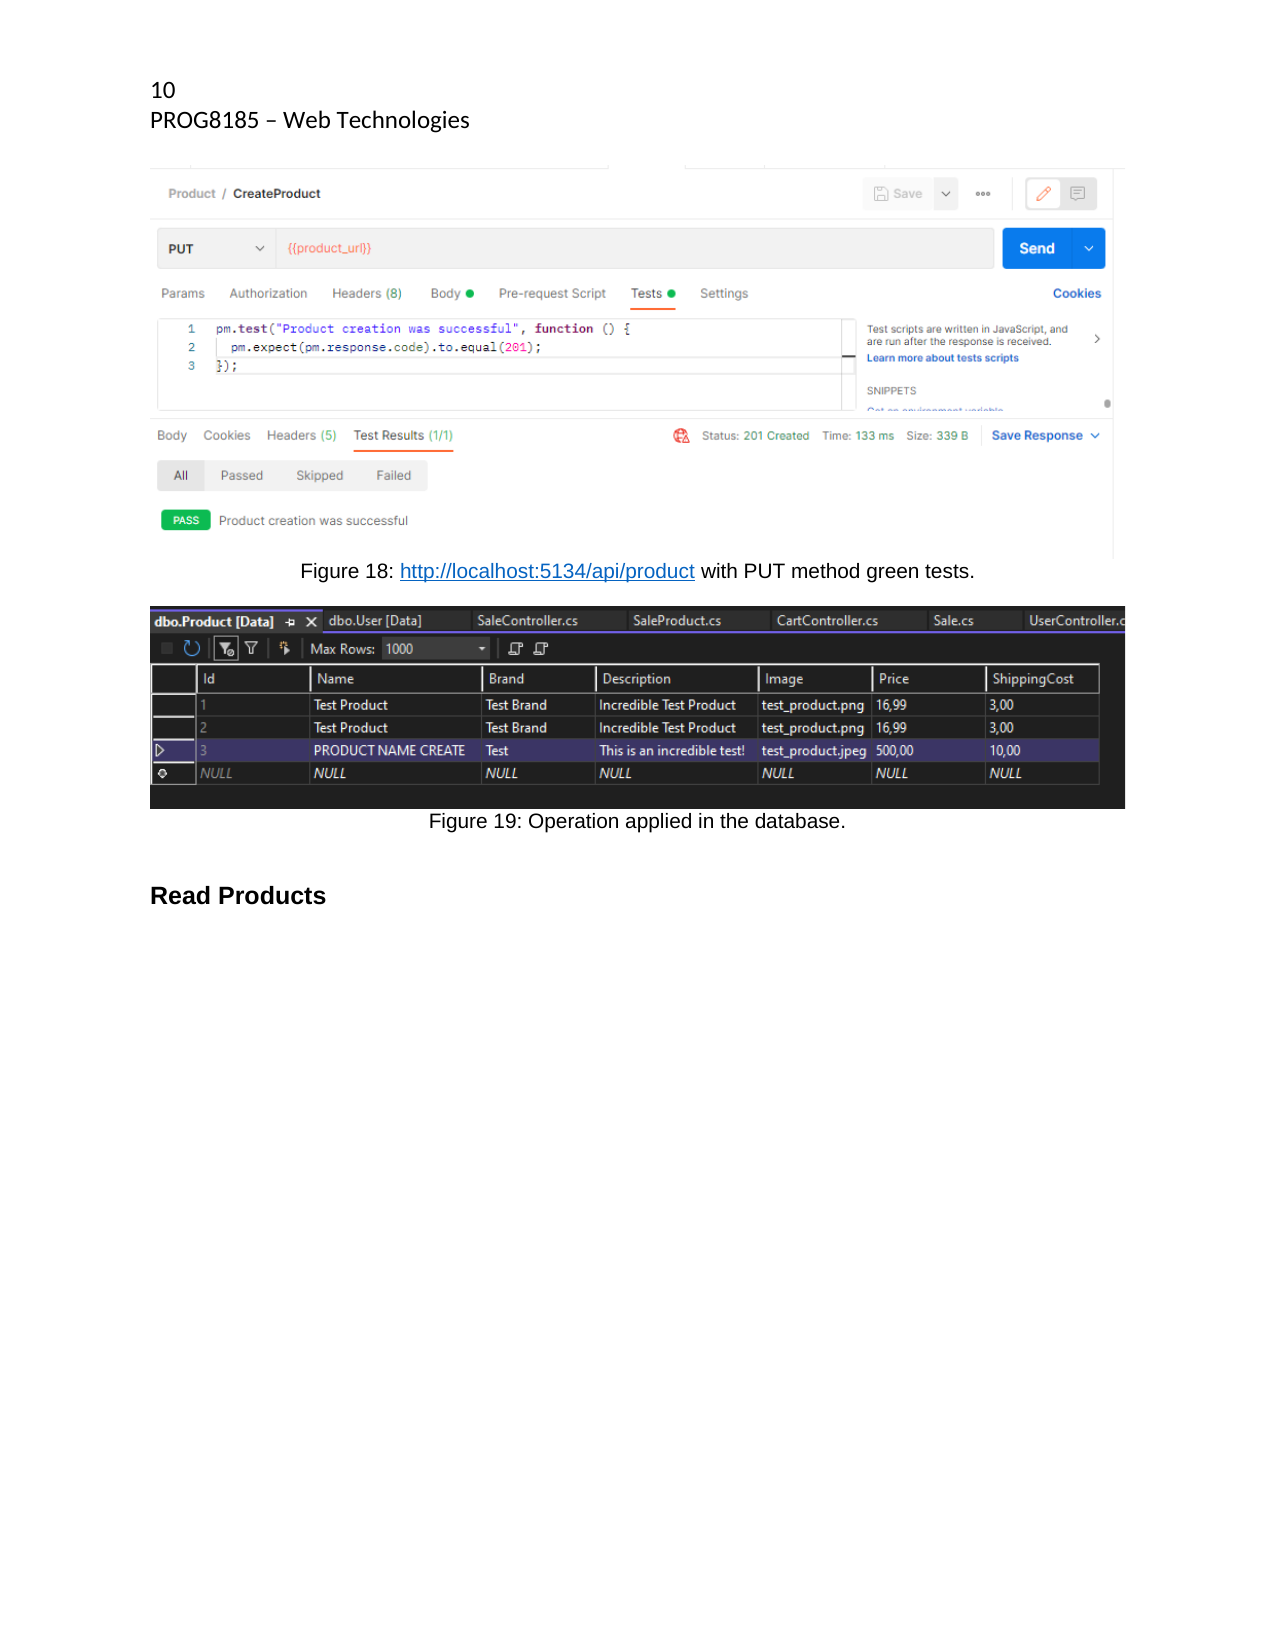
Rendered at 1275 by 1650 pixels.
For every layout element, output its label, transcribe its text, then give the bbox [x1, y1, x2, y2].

text Read Products [150, 881, 1125, 910]
picture [150, 165, 1125, 559]
picture [150, 606, 1125, 809]
text Figure 18: http://localhost:5134/api/product with PUT method green tests. [150, 559, 1125, 583]
text Figure 19: Operation applied in the database. [150, 809, 1125, 833]
